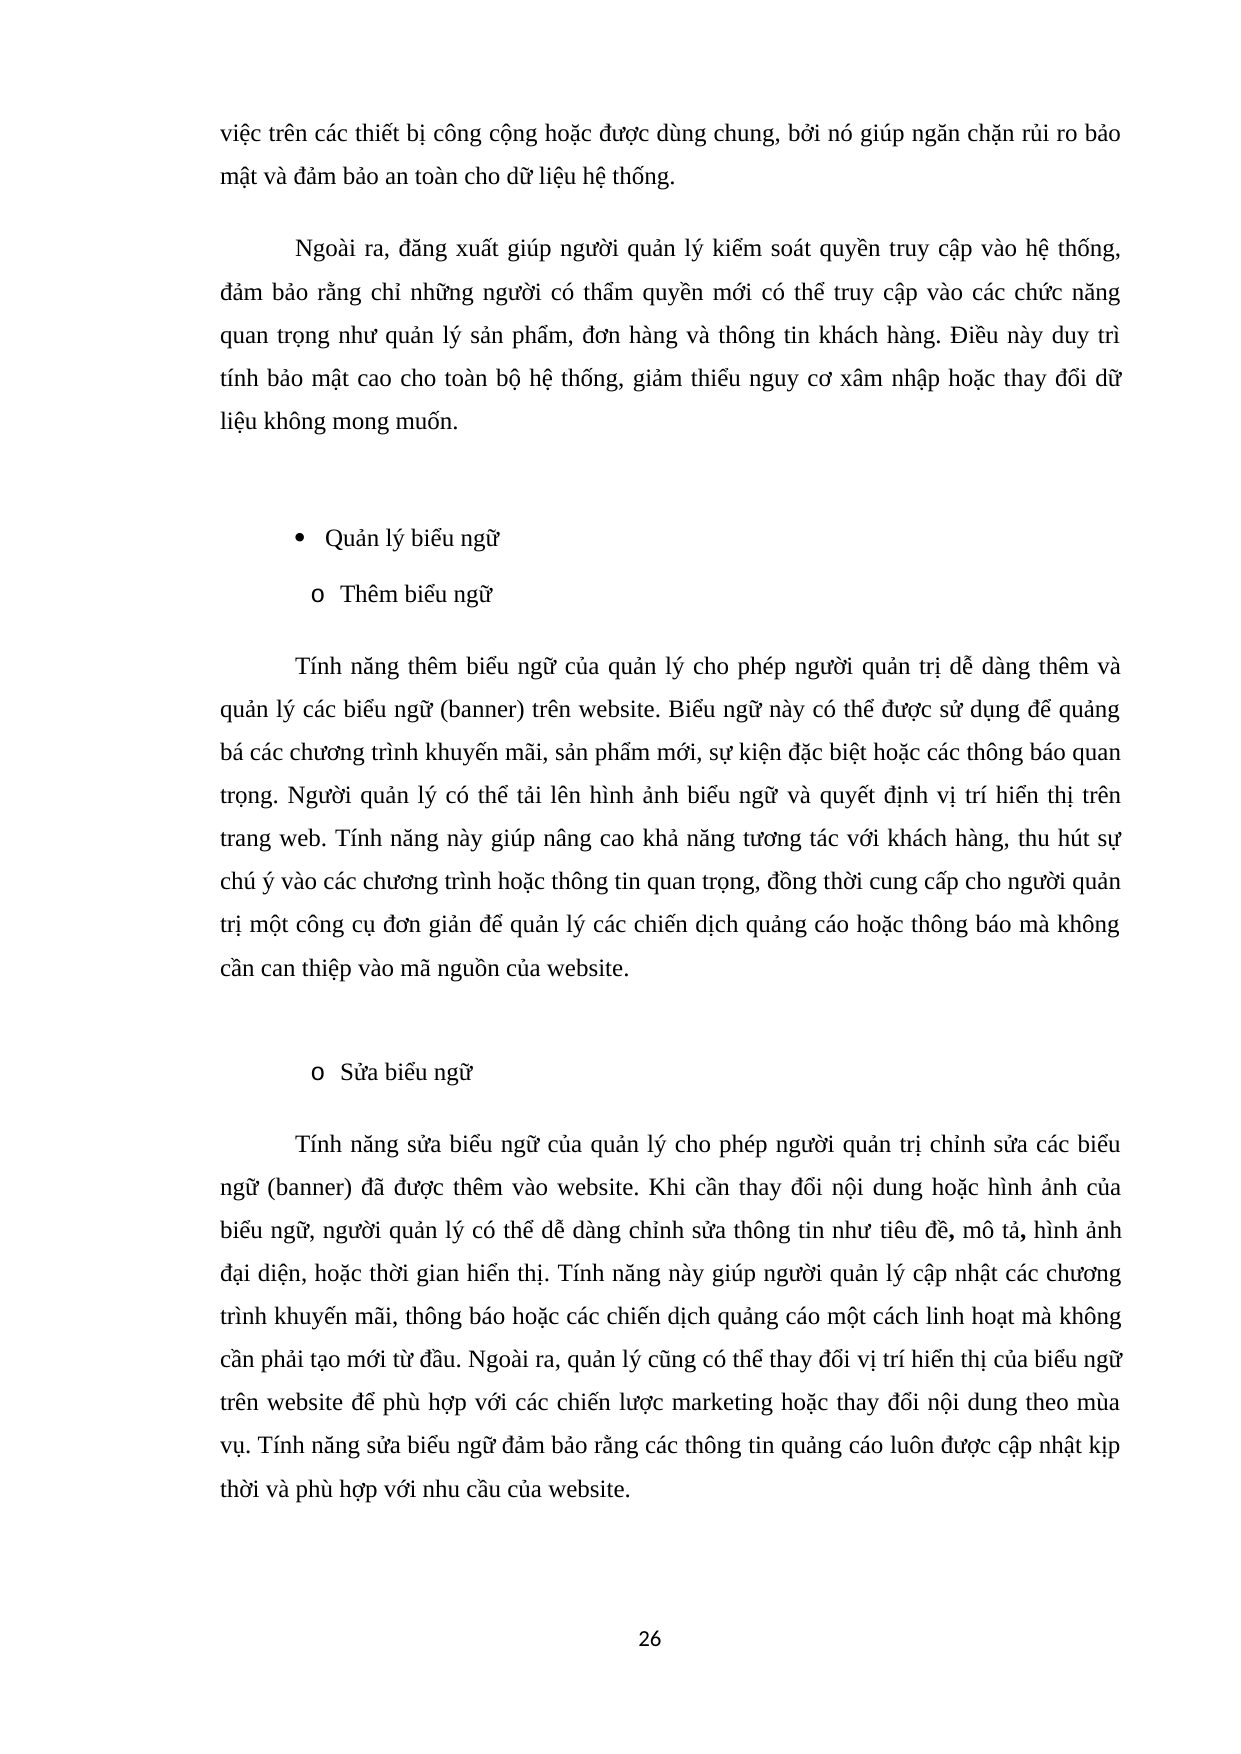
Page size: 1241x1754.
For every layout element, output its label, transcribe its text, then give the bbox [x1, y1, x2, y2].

subtitle Sửa biểu ngữ [310, 1057, 1122, 1088]
subtitle Thêm biểu ngữ [310, 579, 1122, 610]
subtitle Quản lý biểu ngữ [295, 523, 1122, 552]
text Ngoài ra, đăng xuất giúp người quản lý kiểm soát quyền truy cập vào hệ thống, đảm bảo rằng chỉ những người có thẩm quyền mới có thể truy cập vào các chức năng quan trọng như quản lý sản phẩm, đơn hàng và thông tin khách hàng. Điều này duy trì tính bảo mật cao cho toàn bộ hệ thống, giảm thiểu nguy cơ xâm nhập hoặc thay đổi dữ liệu không mong muốn. [220, 233, 1122, 435]
text Tính năng thêm biểu ngữ của quản lý cho phép người quản trị dễ dàng thêm và quản lý các biểu ngữ (banner) trên website. Biểu ngữ này có thể được sử dụng để quảng bá các chương trình khuyến mãi, sản phẩm mới, sự kiện đặc biệt hoặc các thông báo quan trọng. Người quản lý có thể tải lên hình ảnh biểu ngữ và quyết định vị trí hiển thị trên trang web. Tính năng này giúp nâng cao khả năng tương tác với khách hàng, thu hút sự chú ý vào các chương trình hoặc thông tin quan trọng, đồng thời cung cấp cho người quản trị một công cụ đơn giản để quản lý các chiến dịch quảng cáo hoặc thông báo mà không cần can thiệp vào mã nguồn của website. [220, 651, 1122, 981]
text Tính năng sửa biểu ngữ của quản lý cho phép người quản trị chỉnh sửa các biểu ngữ (banner) đã được thêm vào website. Khi cần thay đổi nội dung hoặc hình ảnh của biểu ngữ, người quản lý có thể dễ dàng chỉnh sửa thông tin như tiêu đề, mô tả, hình ảnh đại diện, hoặc thời gian hiển thị. Tính năng này giúp người quản lý cập nhật các chương trình khuyến mãi, thông báo hoặc các chiến dịch quảng cáo một cách linh hoạt mà không cần phải tạo mới từ đầu. Ngoài ra, quản lý cũng có thể thay đổi vị trí hiển thị của biểu ngữ trên website để phù hợp với các chiến lược marketing hoặc thay đổi nội dung theo mùa vụ. Tính năng sửa biểu ngữ đảm bảo rằng các thông tin quảng cáo luôn được cập nhật kịp thời và phù hợp với nhu cầu của website. [220, 1129, 1122, 1502]
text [220, 118, 1122, 190]
